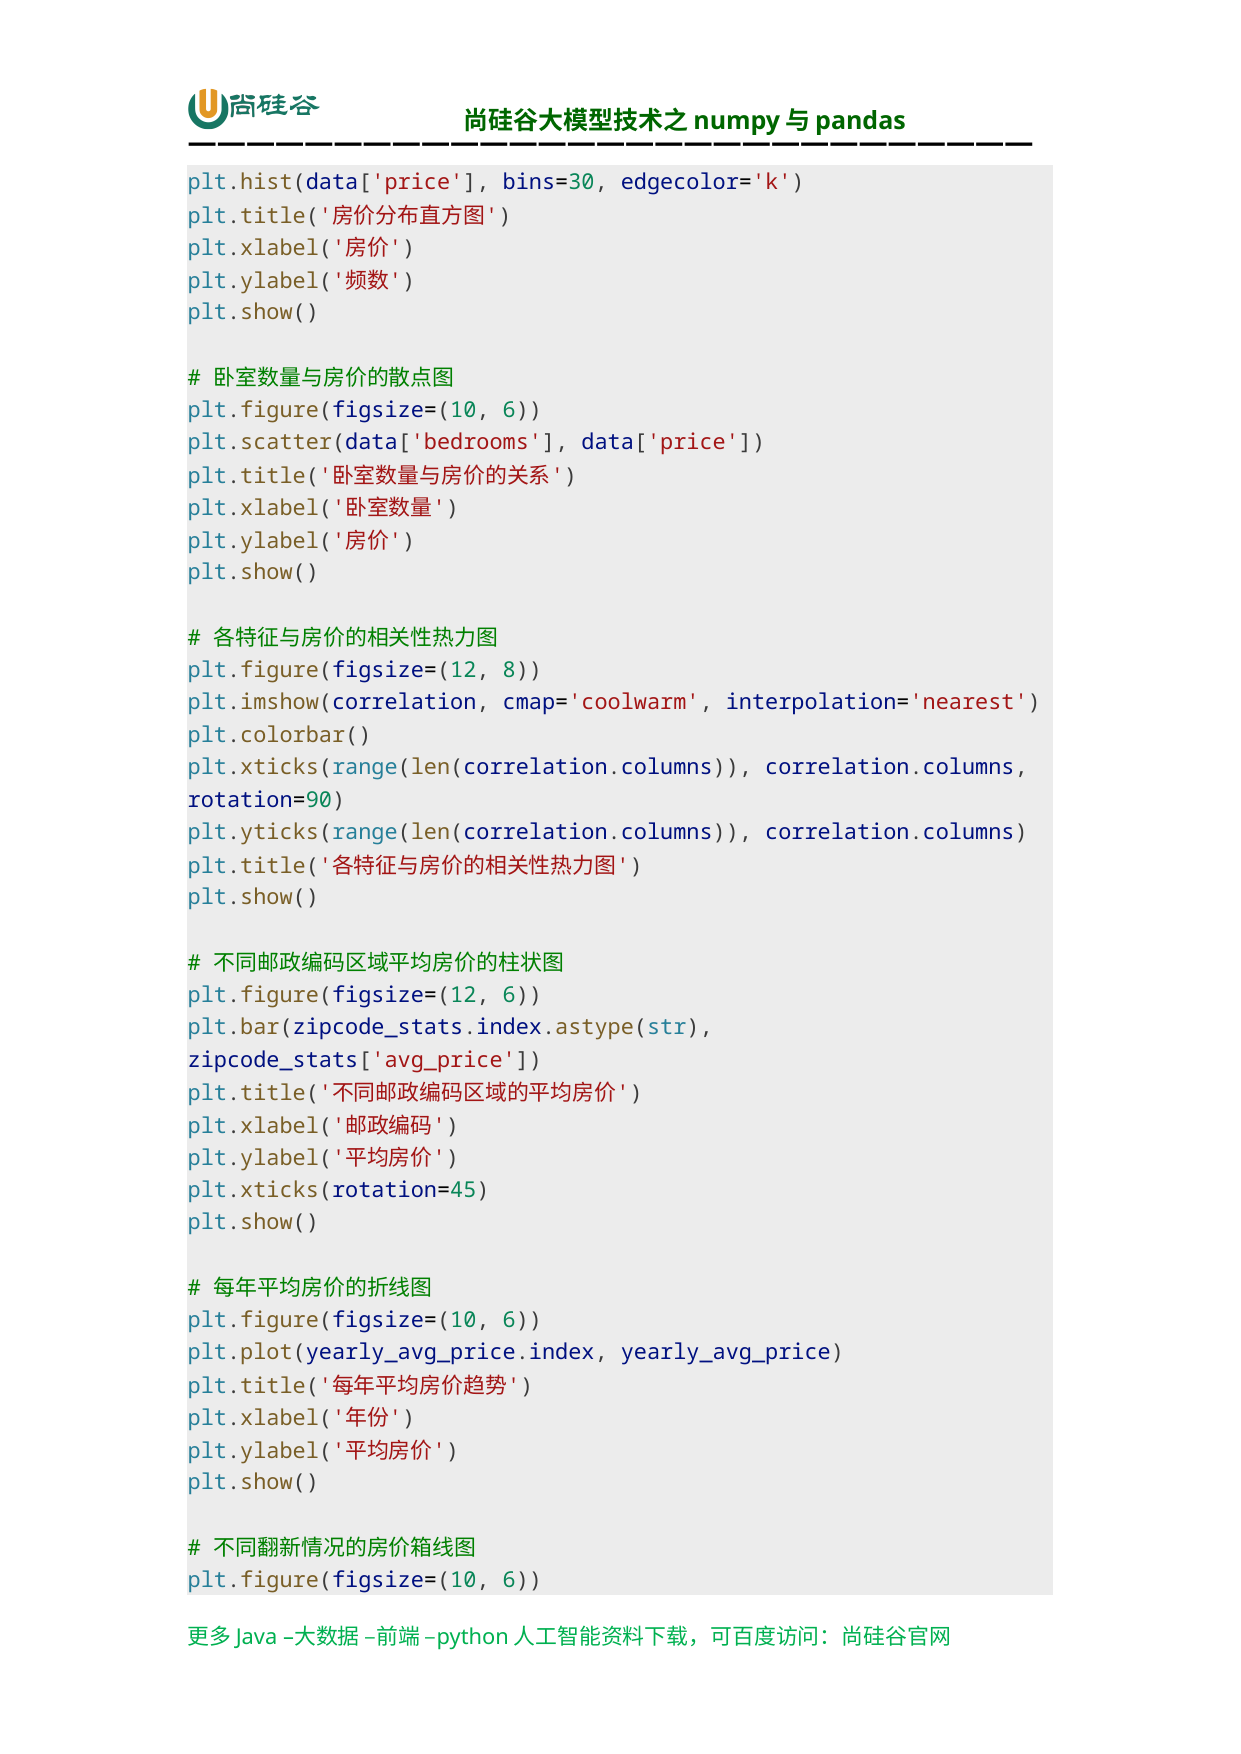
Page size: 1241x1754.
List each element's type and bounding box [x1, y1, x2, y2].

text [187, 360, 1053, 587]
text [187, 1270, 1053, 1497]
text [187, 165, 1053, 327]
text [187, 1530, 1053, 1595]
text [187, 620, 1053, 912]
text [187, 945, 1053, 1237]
picture [187, 88, 321, 130]
